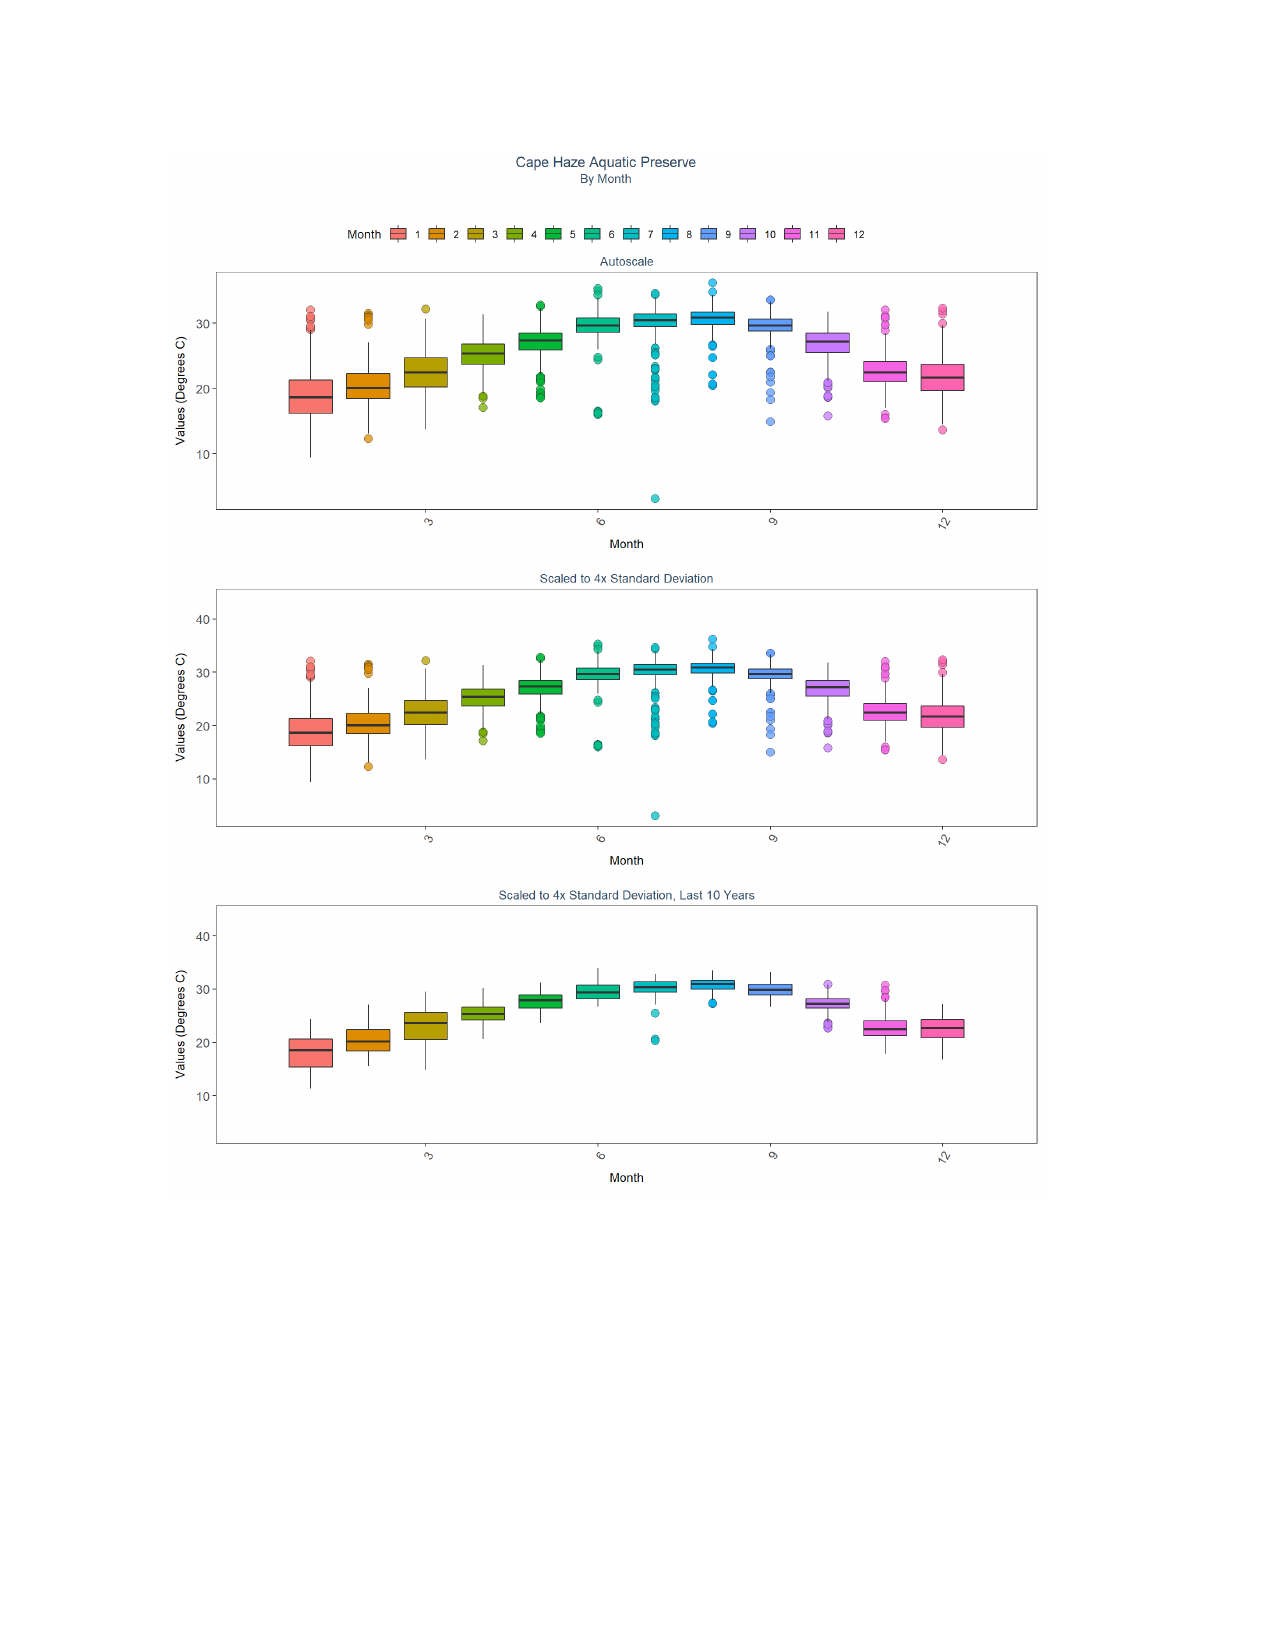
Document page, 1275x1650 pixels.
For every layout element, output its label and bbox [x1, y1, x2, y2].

picture [168, 150, 1044, 1200]
